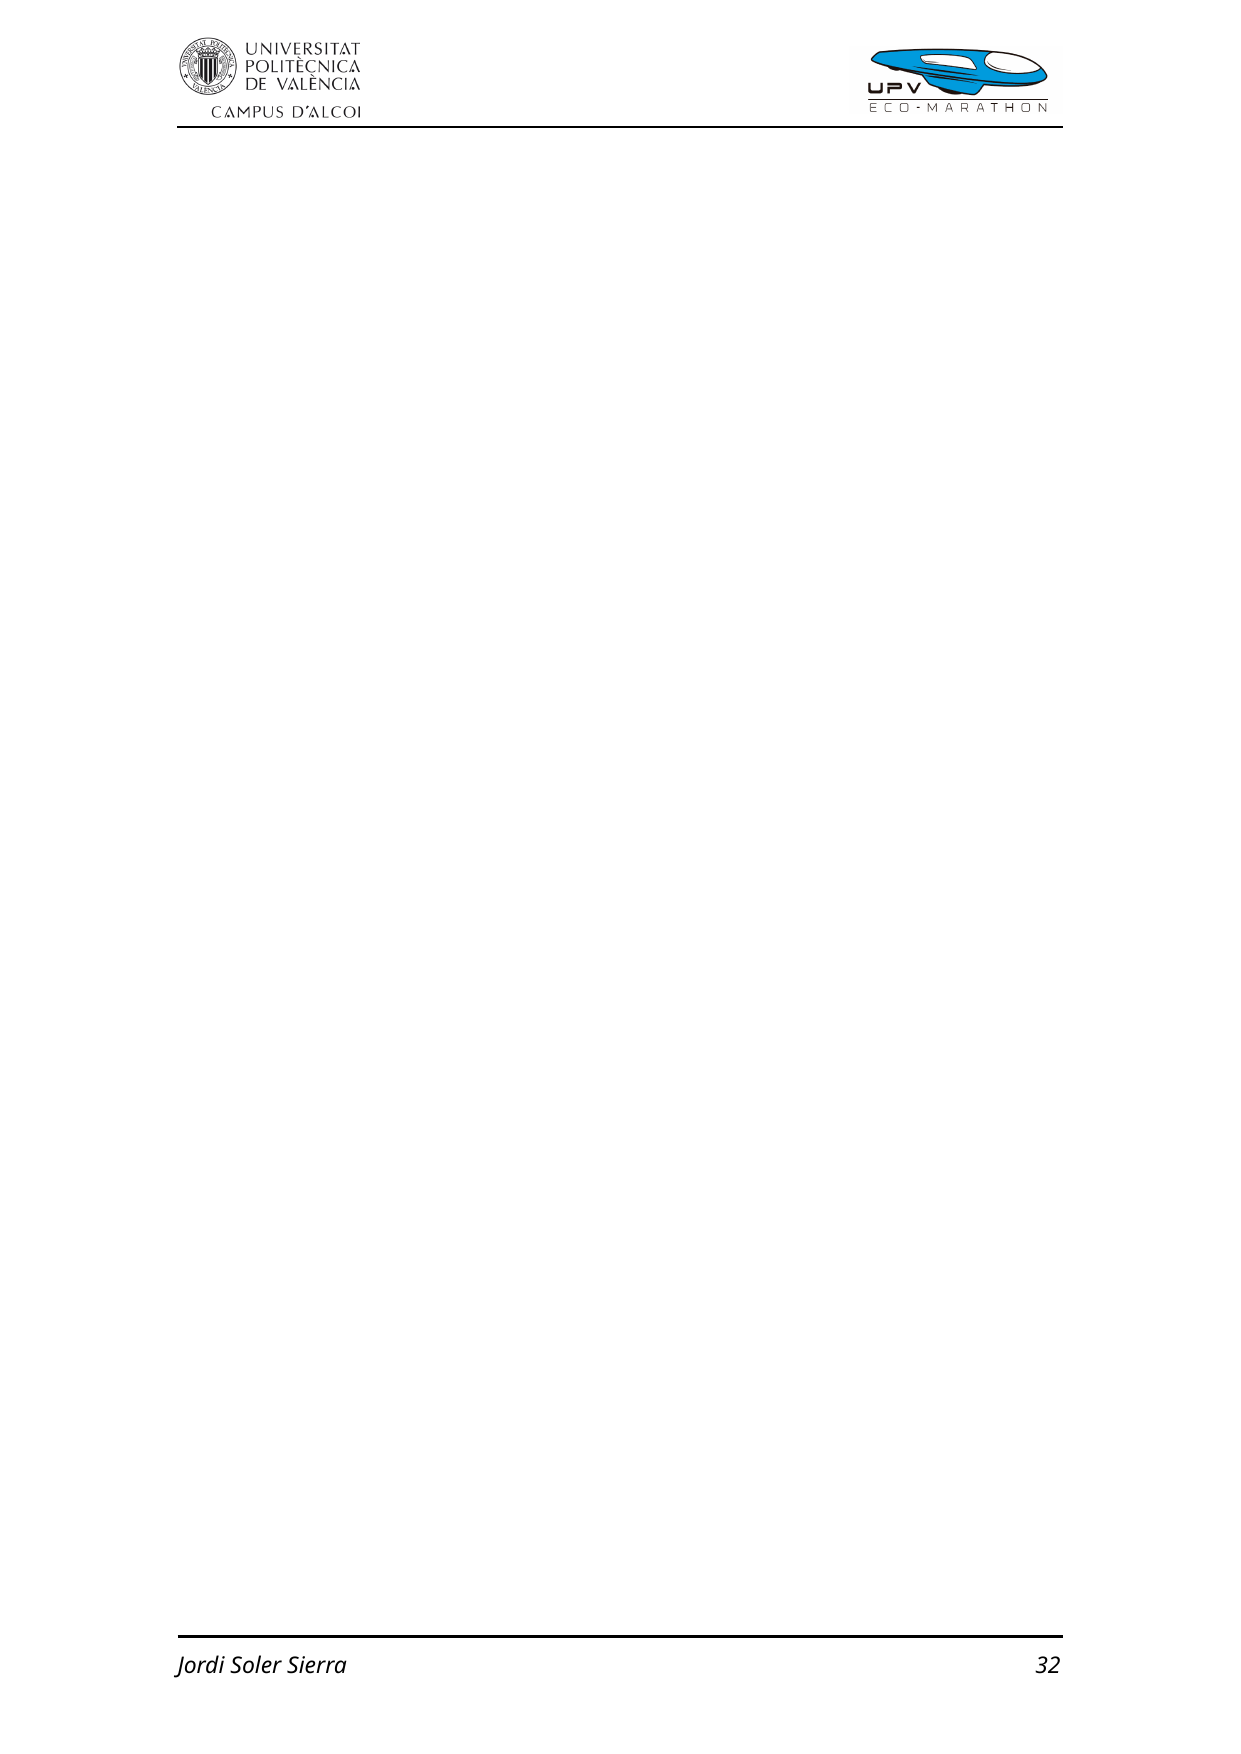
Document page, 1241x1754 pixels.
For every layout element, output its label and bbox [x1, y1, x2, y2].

picture [177, 34, 362, 121]
picture [849, 46, 1063, 114]
